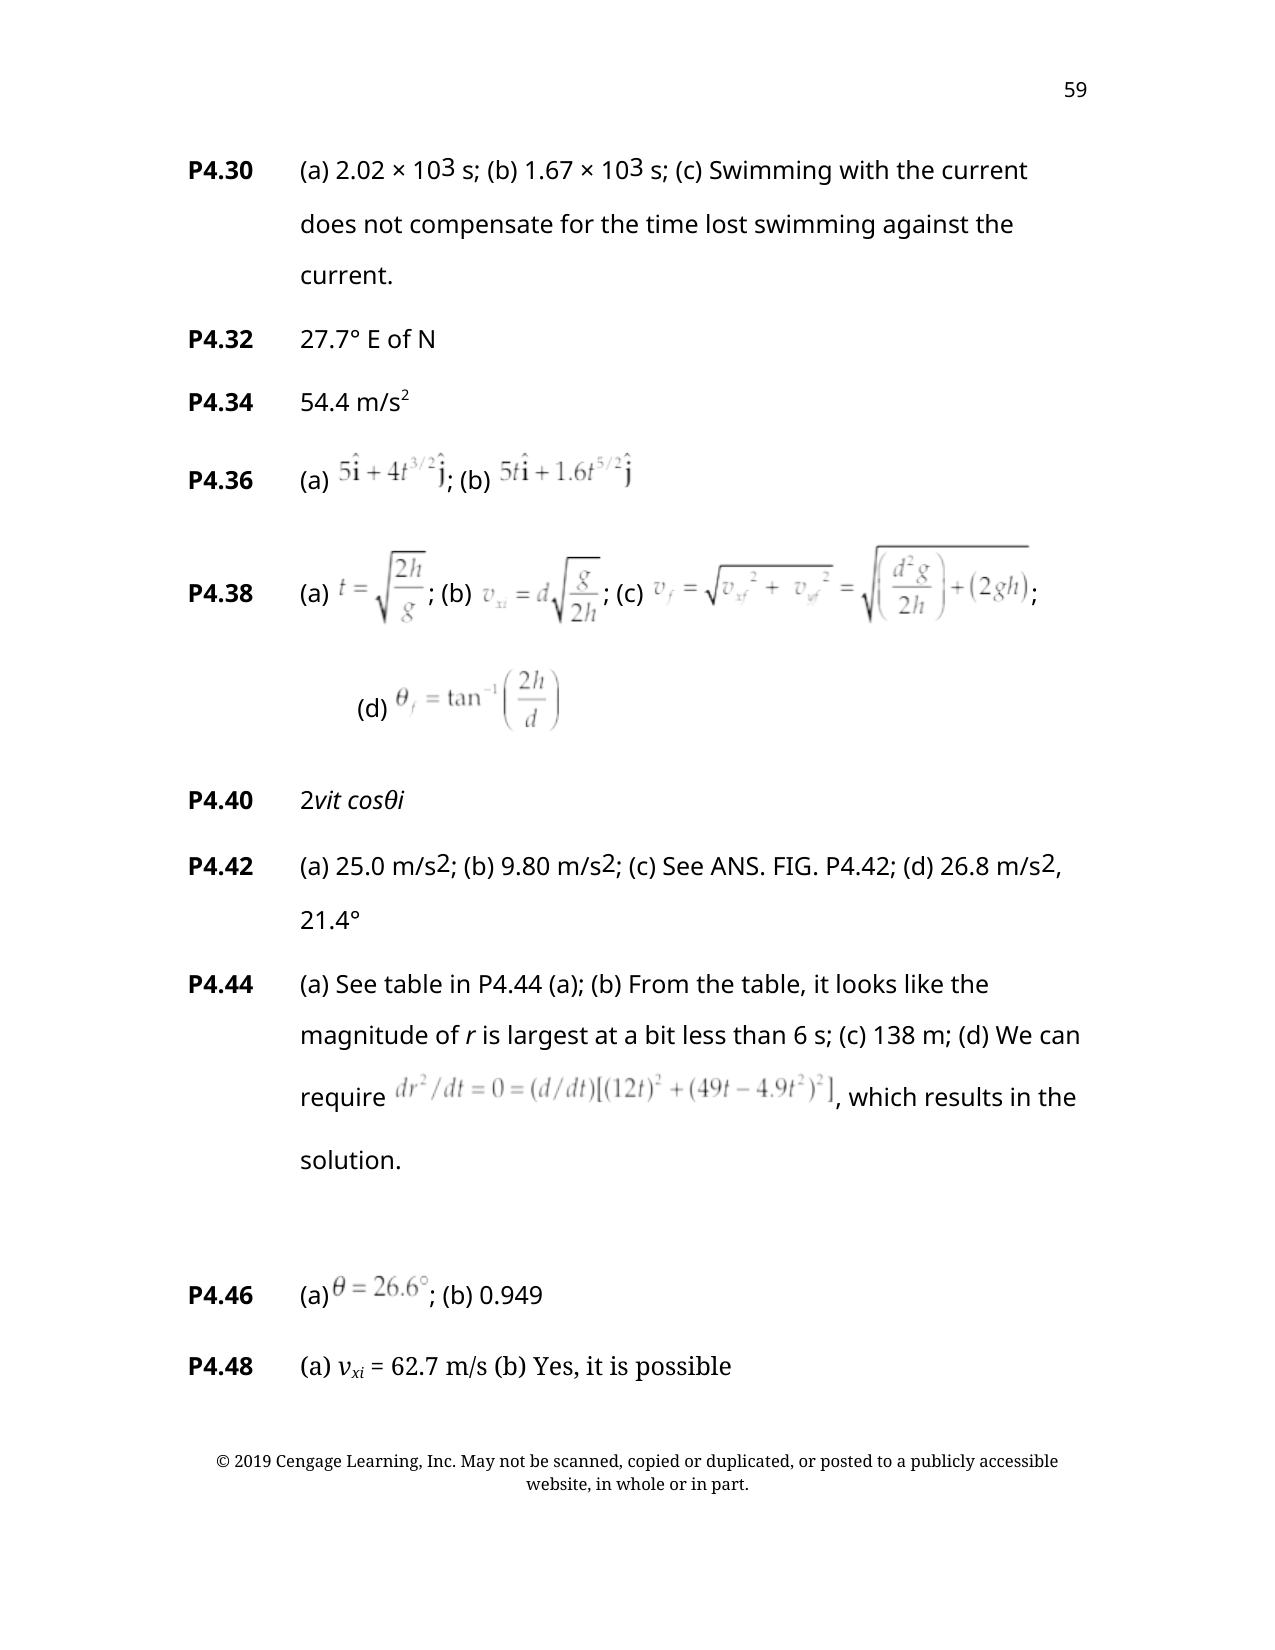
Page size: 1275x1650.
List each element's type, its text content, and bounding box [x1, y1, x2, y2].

text P4.48 (a) vxi = 62.7 m/s (b) Yes, it is possible [187, 1349, 1087, 1383]
text P4.32 27.7° E of N [187, 321, 1087, 355]
text P4.34 54.4 m/s2 [187, 385, 1087, 419]
text P4.38 (a) ; (b) ; (c) ; (d) [187, 540, 1087, 753]
text P4.44 (a) See table in P4.44 (a); (b) From the table, it looks like the magnitude of r is largest at a bit less than 6 s; (c) 138 m; (d) We can require , which results in the solution. [187, 966, 1087, 1177]
text P4.36 (a) ; (b) [187, 448, 1087, 511]
text P4.30 (a) 2.02 × 103 s; (b) 1.67 × 103 s; (c) Swimming with the current does not compensate for the time lost swimming against the current. [187, 150, 1087, 292]
text P4.46 (a); (b) 0.949 [187, 1270, 1087, 1319]
text P4.42 (a) 25.0 m/s2; (b) 9.80 m/s2; (c) See ANS. FIG. P4.42; (d) 26.8 m/s2, 21.4° [187, 846, 1087, 937]
text P4.40 2vit cosθi [187, 782, 1087, 817]
